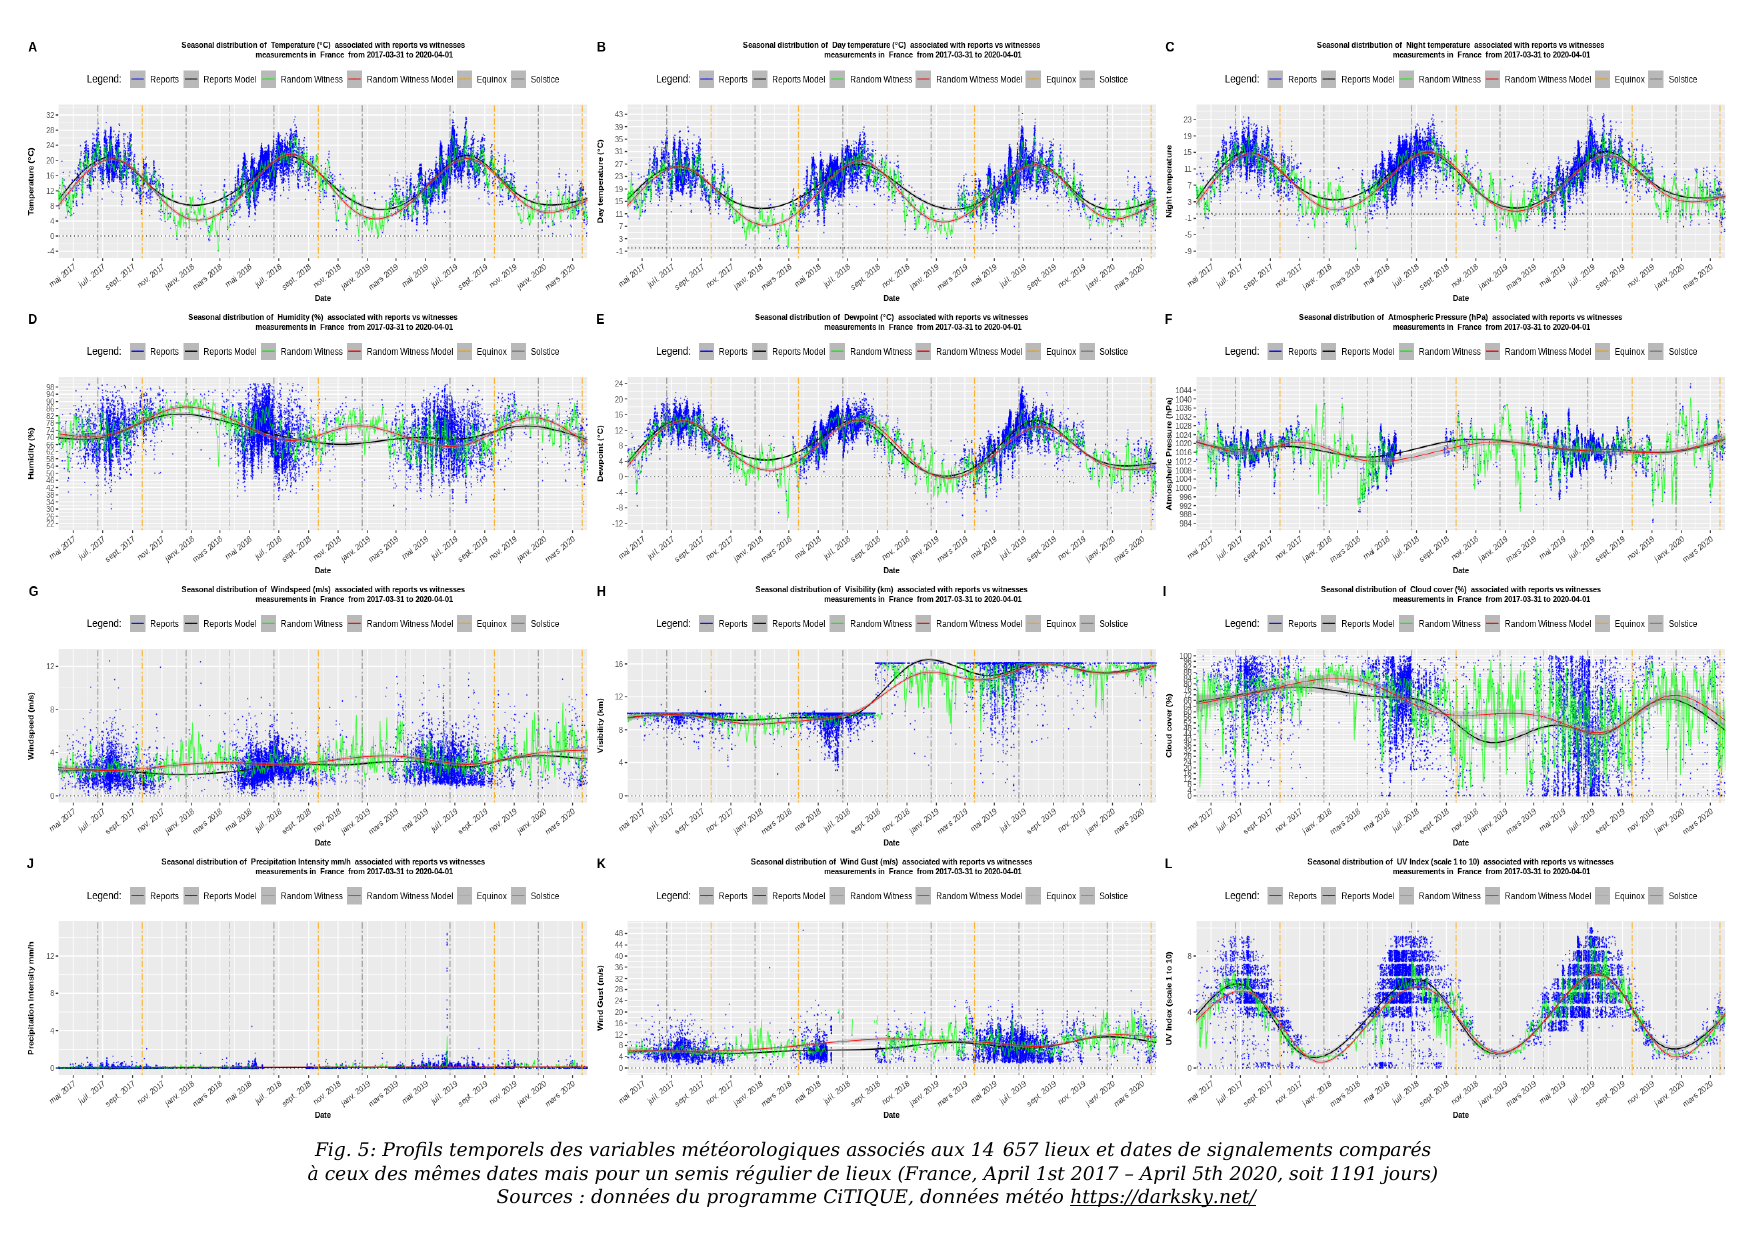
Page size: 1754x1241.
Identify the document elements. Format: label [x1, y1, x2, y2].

picture [23, 36, 1730, 1125]
